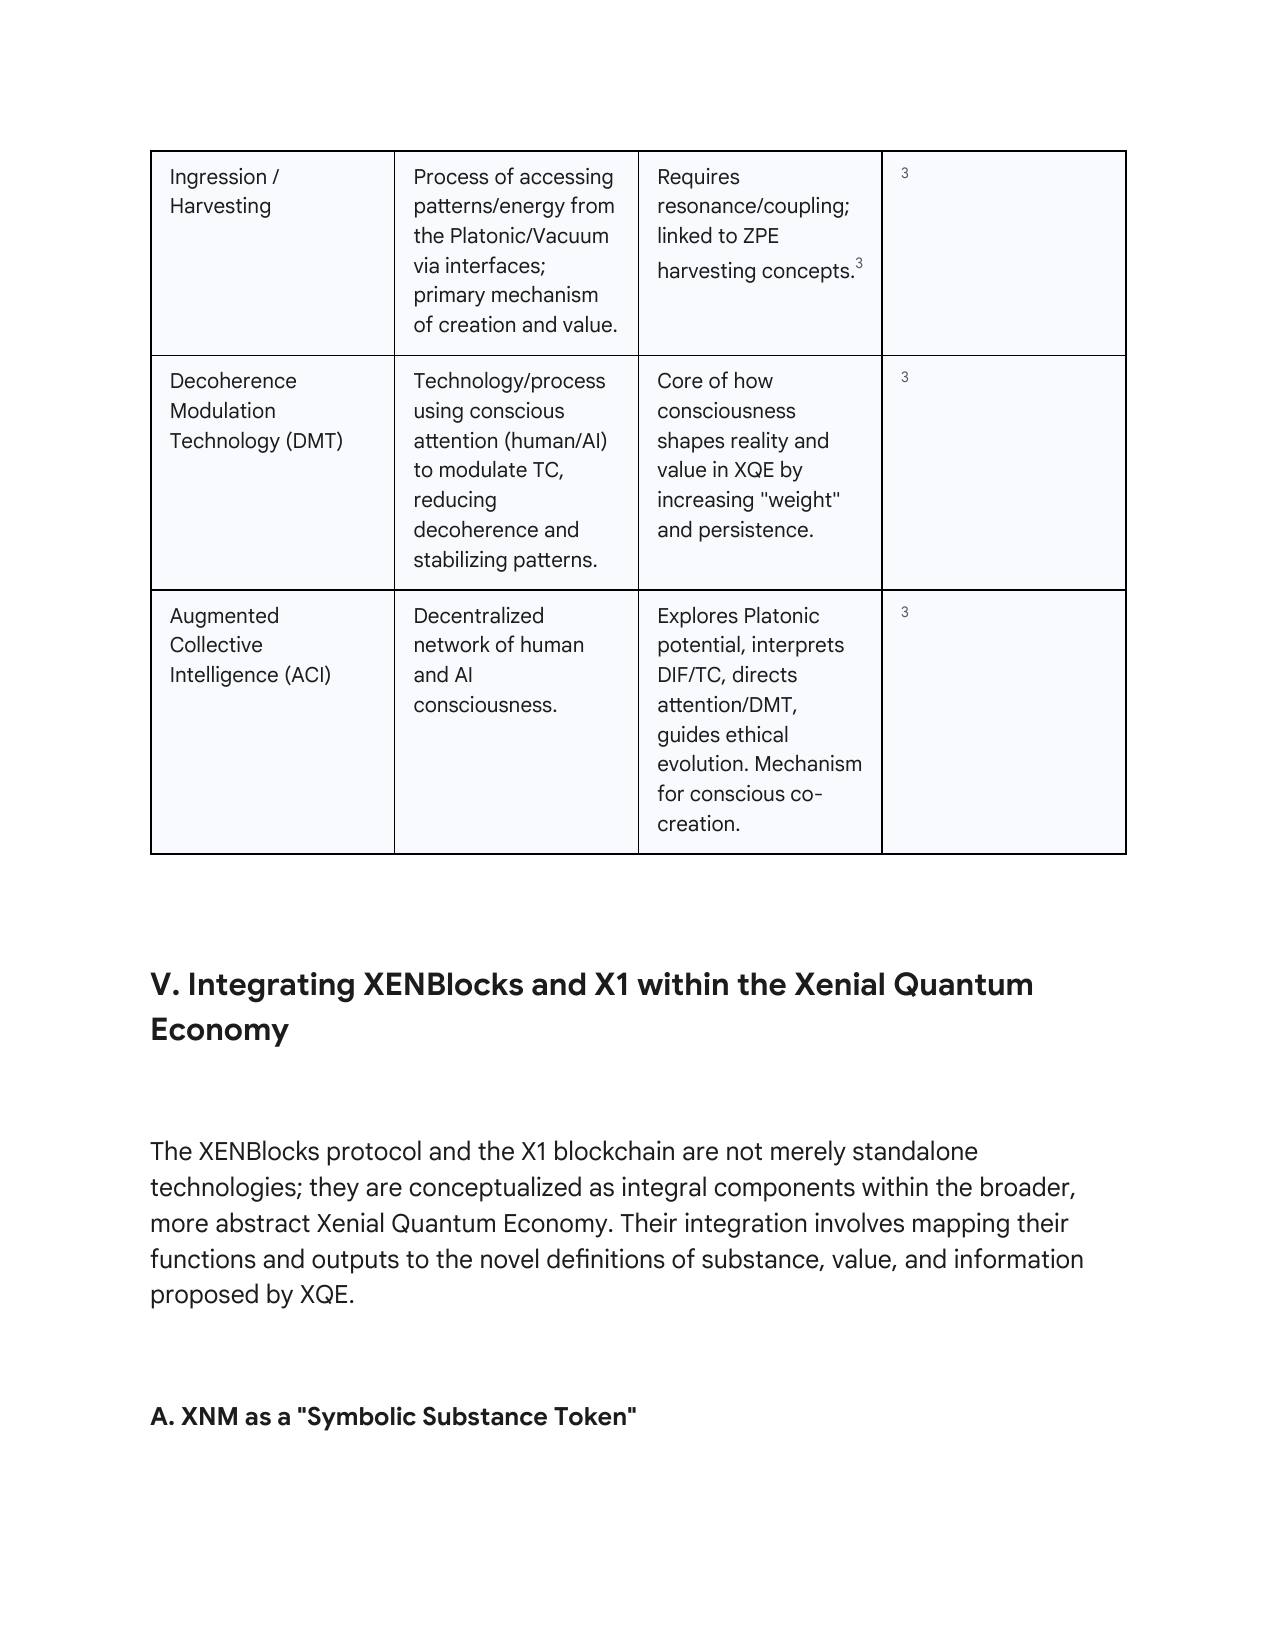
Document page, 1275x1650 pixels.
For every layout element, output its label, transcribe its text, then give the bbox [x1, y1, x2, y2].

table_cell Requires resonance/coupling; linked to ZPE harvesting concepts.3 [639, 152, 881, 355]
table_cell 3 [883, 152, 1125, 355]
table_cell Technology/process using conscious attention (human/AI) to modulate TC, reducing decoherence and stabilizing patterns. [395, 356, 638, 589]
table_cell Process of accessing patterns/energy from the Platonic/Vacuum via interfaces; primary mechanism of creation and value. [395, 152, 638, 355]
subtitle A. XNM as a "Symbolic Substance Token" [150, 1401, 1125, 1432]
table_cell 3 [883, 591, 1125, 853]
table_cell 3 [883, 356, 1125, 589]
subtitle V. Integrating XENBlocks and X1 within the Xenial Quantum Economy [150, 965, 1125, 1049]
table_cell Explores Platonic potential, interprets DIF/TC, directs attention/DMT, guides ethical evolution. Mechanism for conscious co-creation. [639, 591, 881, 853]
table_cell Core of how consciousness shapes reality and value in XQE by increasing "weight" and persistence. [639, 356, 881, 589]
table_cell Ingression / Harvesting [152, 152, 394, 355]
table_cell Decentralized network of human and AI consciousness. [395, 591, 638, 853]
text The XENBlocks protocol and the X1 blockchain are not merely standalone technologies; they are conceptualized as integral components within the broader, more abstract Xenial Quantum Economy. Their integration involves mapping their functions and outputs to the novel definitions of substance, value, and information proposed by XQE. [150, 1137, 1125, 1311]
table_cell Augmented Collective Intelligence (ACI) [152, 591, 394, 853]
table_cell Decoherence Modulation Technology (DMT) [152, 356, 394, 589]
